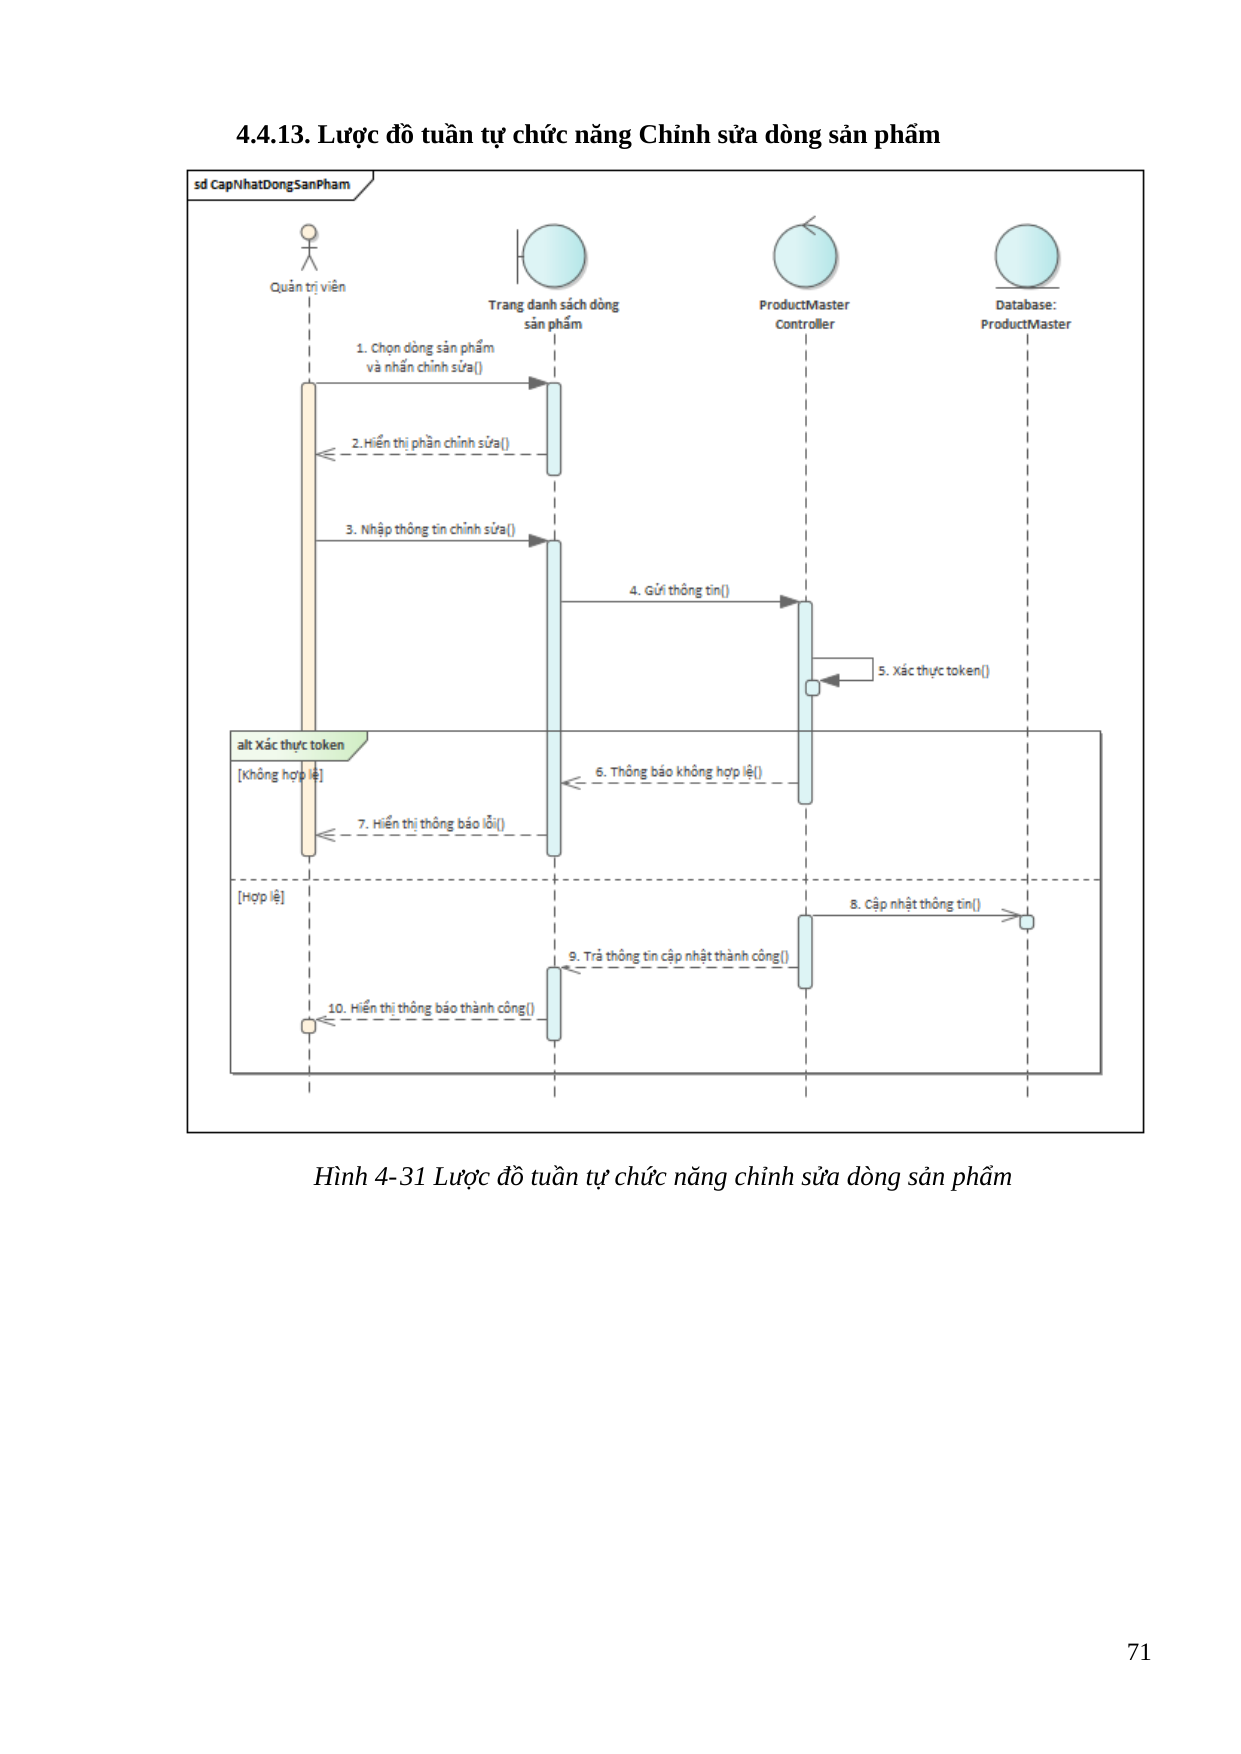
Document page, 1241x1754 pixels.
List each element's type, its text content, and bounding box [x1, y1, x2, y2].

picture [178, 161, 1152, 1141]
subtitle Lược đồ tuần tự chức năng Chỉnh sửa dòng sản phẩm [236, 118, 1152, 149]
